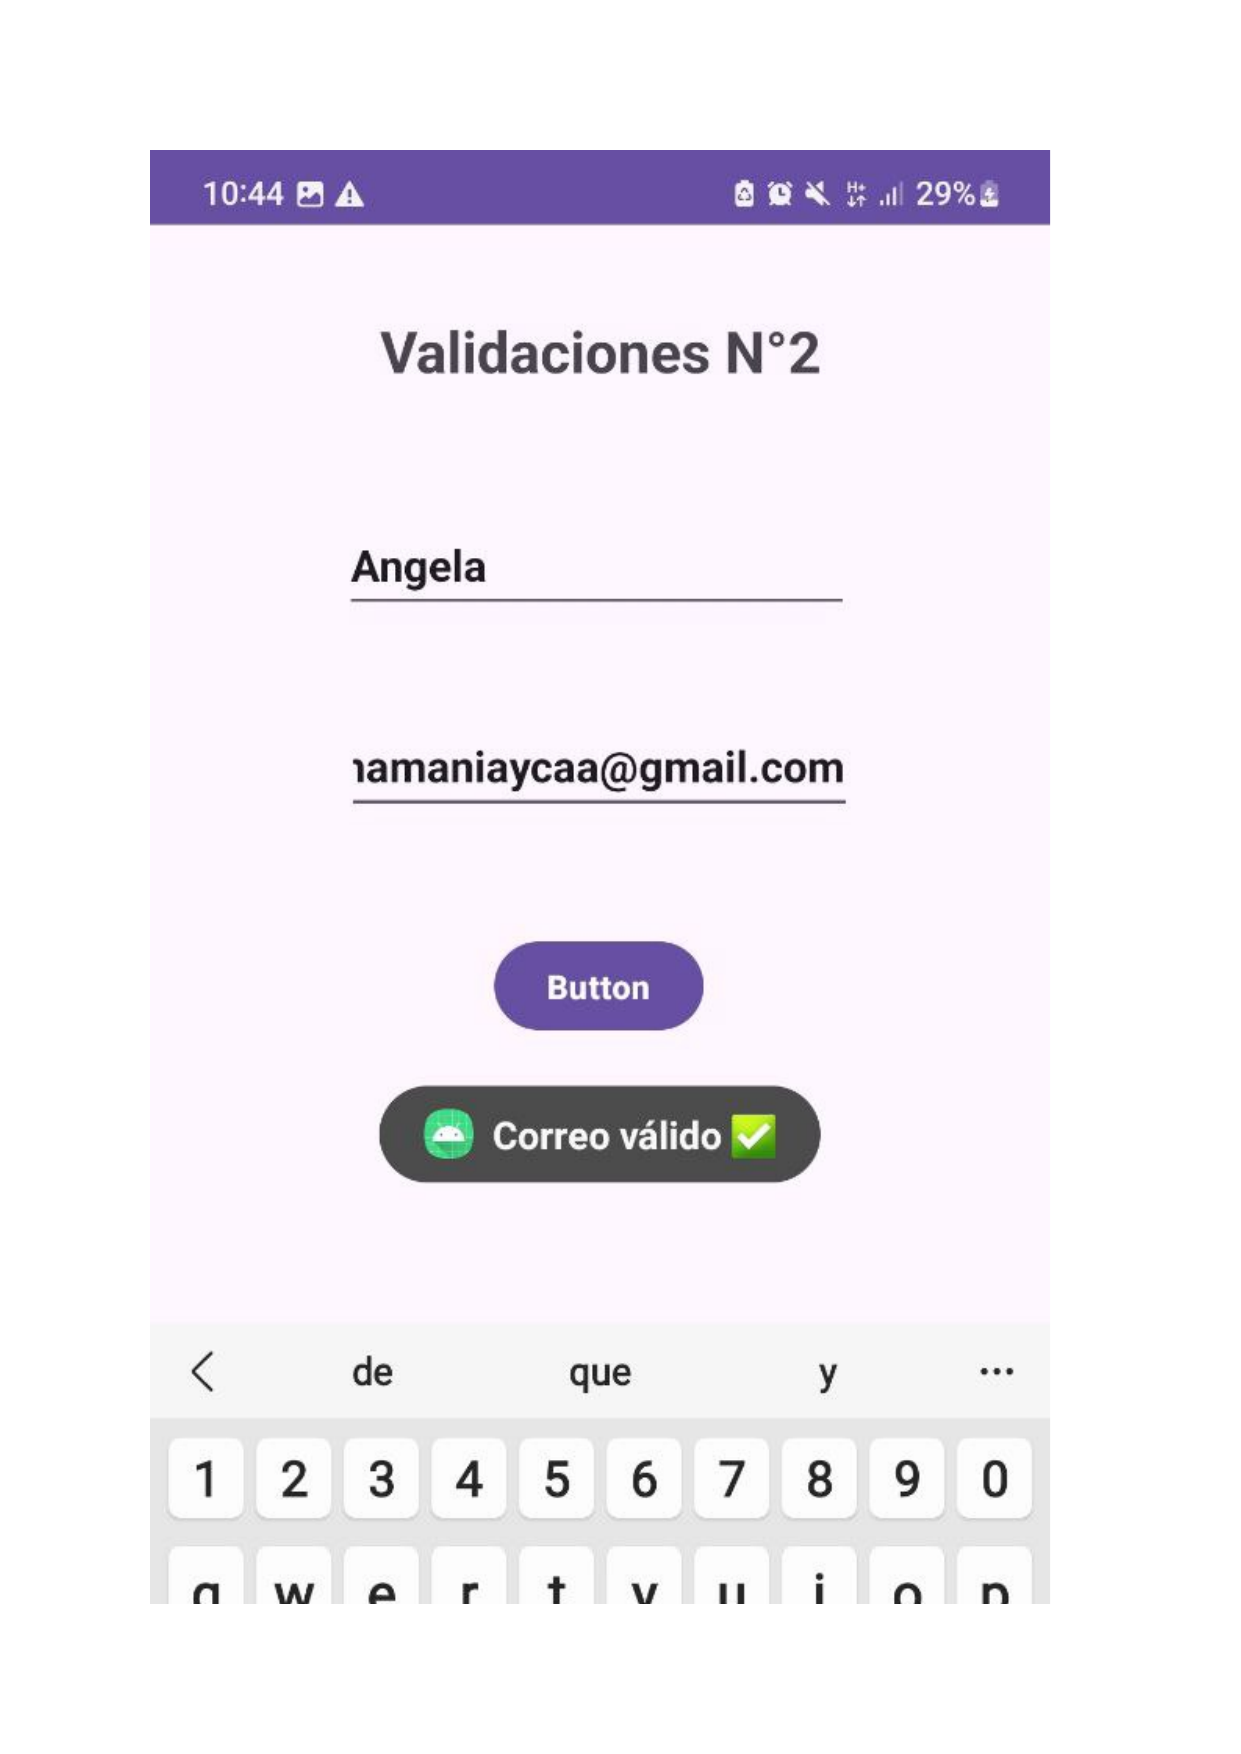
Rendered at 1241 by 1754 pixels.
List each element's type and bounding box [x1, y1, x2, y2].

picture [150, 150, 1050, 1604]
